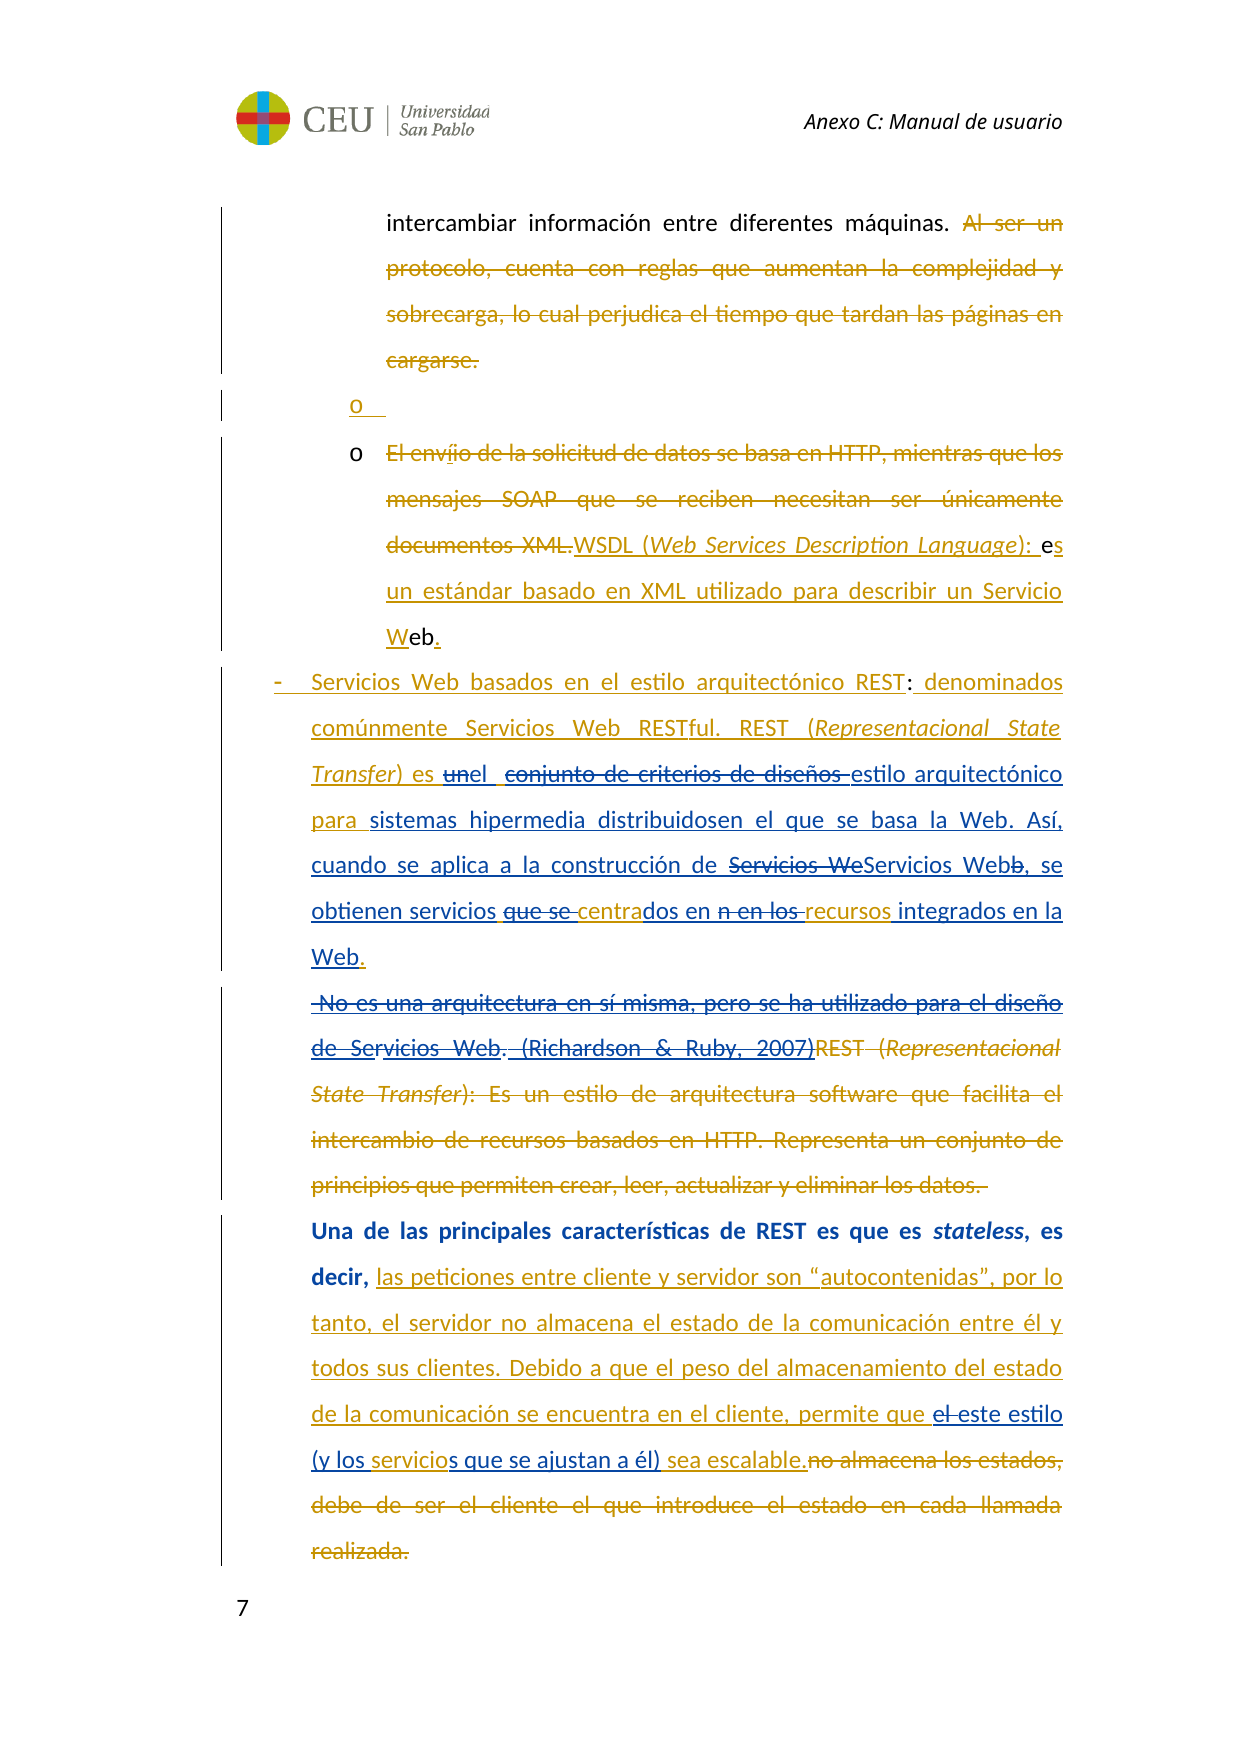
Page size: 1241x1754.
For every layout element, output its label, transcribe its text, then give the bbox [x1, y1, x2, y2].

picture [235, 89, 490, 146]
list Una de las principales características de REST es que es stateless, es decir, [311, 1334, 1063, 1379]
list Una de las principales características de REST es que es stateless, es decir, [311, 1425, 1063, 1566]
list Una de las principales características de REST es que es stateless, es decir, [311, 1380, 1063, 1424]
list : [274, 667, 1063, 971]
list Una de las principales características de REST es que es stateless, es decir, [311, 1215, 1063, 1333]
list eeb [349, 437, 1063, 651]
